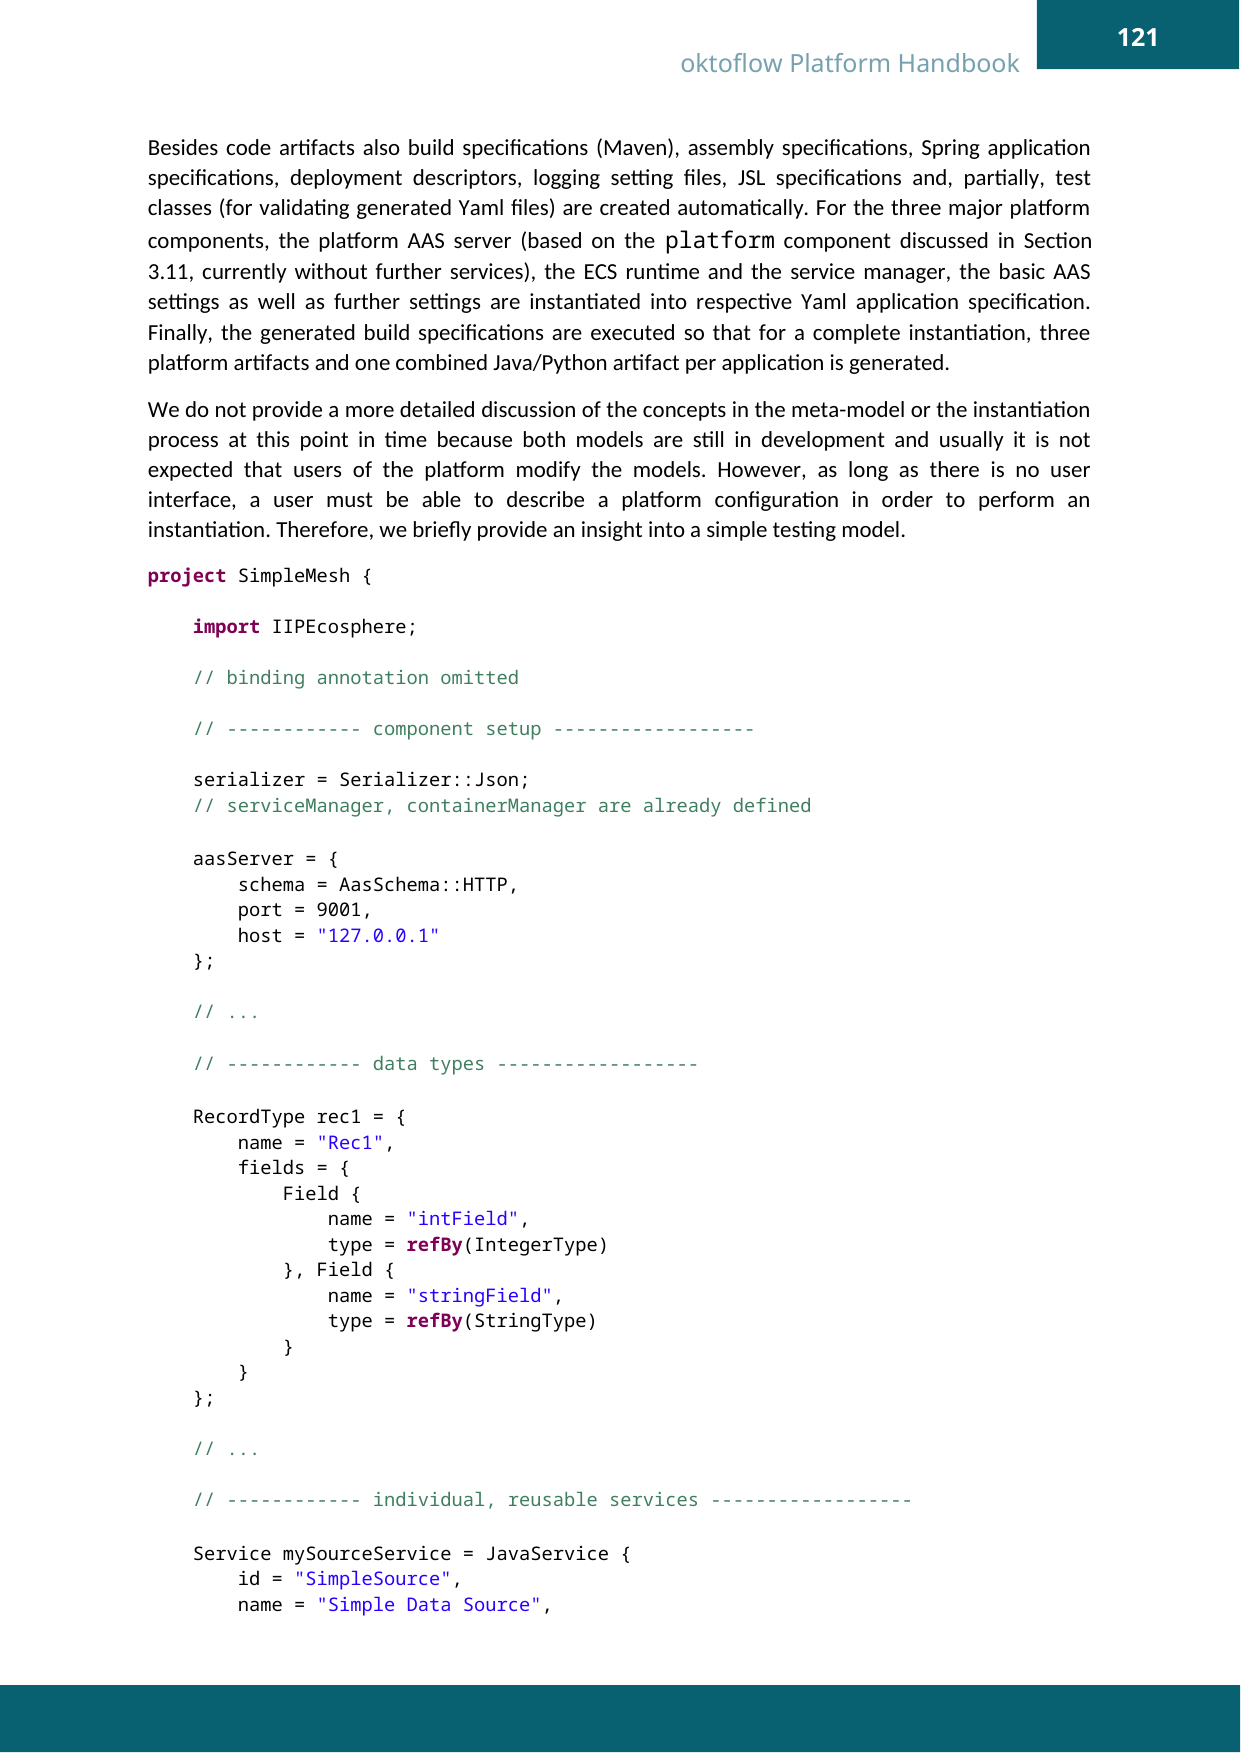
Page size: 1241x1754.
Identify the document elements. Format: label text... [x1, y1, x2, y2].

text type = refBy(StringType) [148, 1308, 1093, 1333]
text Service mySourceService = JavaService { [148, 1540, 1093, 1565]
text // ... [148, 999, 1093, 1024]
text aasServer = { [148, 846, 1093, 871]
text } [148, 1359, 1093, 1384]
text name = "Rec1", [148, 1129, 1093, 1154]
text type = refBy(IntegerType) [148, 1231, 1093, 1257]
text schema = AasSchema::HTTP, [148, 871, 1093, 897]
text }, Field { [148, 1257, 1093, 1282]
text project SimpleMesh { [148, 562, 1093, 588]
text }; [148, 948, 1093, 973]
text // ... [148, 1435, 1093, 1461]
text Besides code artifacts also build specifications (Maven), assembly specifications, Spring application specifications, deployment descriptors, logging setting files, JSL specifications and, partially, test classes (for validating generated Yaml files) are created automatically. For the three major platform components, the platform AAS server (based on the platform component discussed in Section 3.11, currently without further services), the ECS runtime and the service manager, the basic AAS settings as well as further settings are instantiated into respective Yaml application specification. Finally, the generated build specifications are executed so that for a complete instantiation, three platform artifacts and one combined Java/Python artifact per application is generated. [148, 133, 1093, 376]
text // binding annotation omitted [148, 664, 1093, 690]
text name = "Simple Data Source", [148, 1591, 1093, 1616]
text We do not provide a more detailed discussion of the concepts in the meta-model or the instantiation process at this point in time because both models are still in development and usually it is not expected that users of the platform modify the models. However, as long as there is no user interface, a user must be able to describe a platform configuration in order to perform an instantiation. Therefore, we briefly provide an insight into a simple testing model. [148, 395, 1093, 544]
text import IIPEcosphere; [148, 613, 1093, 639]
text } [148, 1333, 1093, 1359]
text name = "stringField", [148, 1282, 1093, 1308]
text host = "127.0.0.1" [148, 922, 1093, 948]
text // ------------ data types ------------------ [148, 1050, 1093, 1075]
text RecordType rec1 = { [148, 1103, 1093, 1129]
text name = "intField", [148, 1206, 1093, 1231]
text fields = { [148, 1154, 1093, 1180]
text serializer = Serializer::Json; [148, 767, 1093, 792]
text }; [148, 1384, 1093, 1410]
text // ------------ individual, reusable services ------------------ [148, 1486, 1093, 1512]
text port = 9001, [148, 897, 1093, 922]
text id = "SimpleSource", [148, 1565, 1093, 1591]
text // serviceManager, containerManager are already defined [148, 792, 1093, 818]
text Field { [148, 1180, 1093, 1206]
text // ------------ component setup ------------------ [148, 716, 1093, 741]
